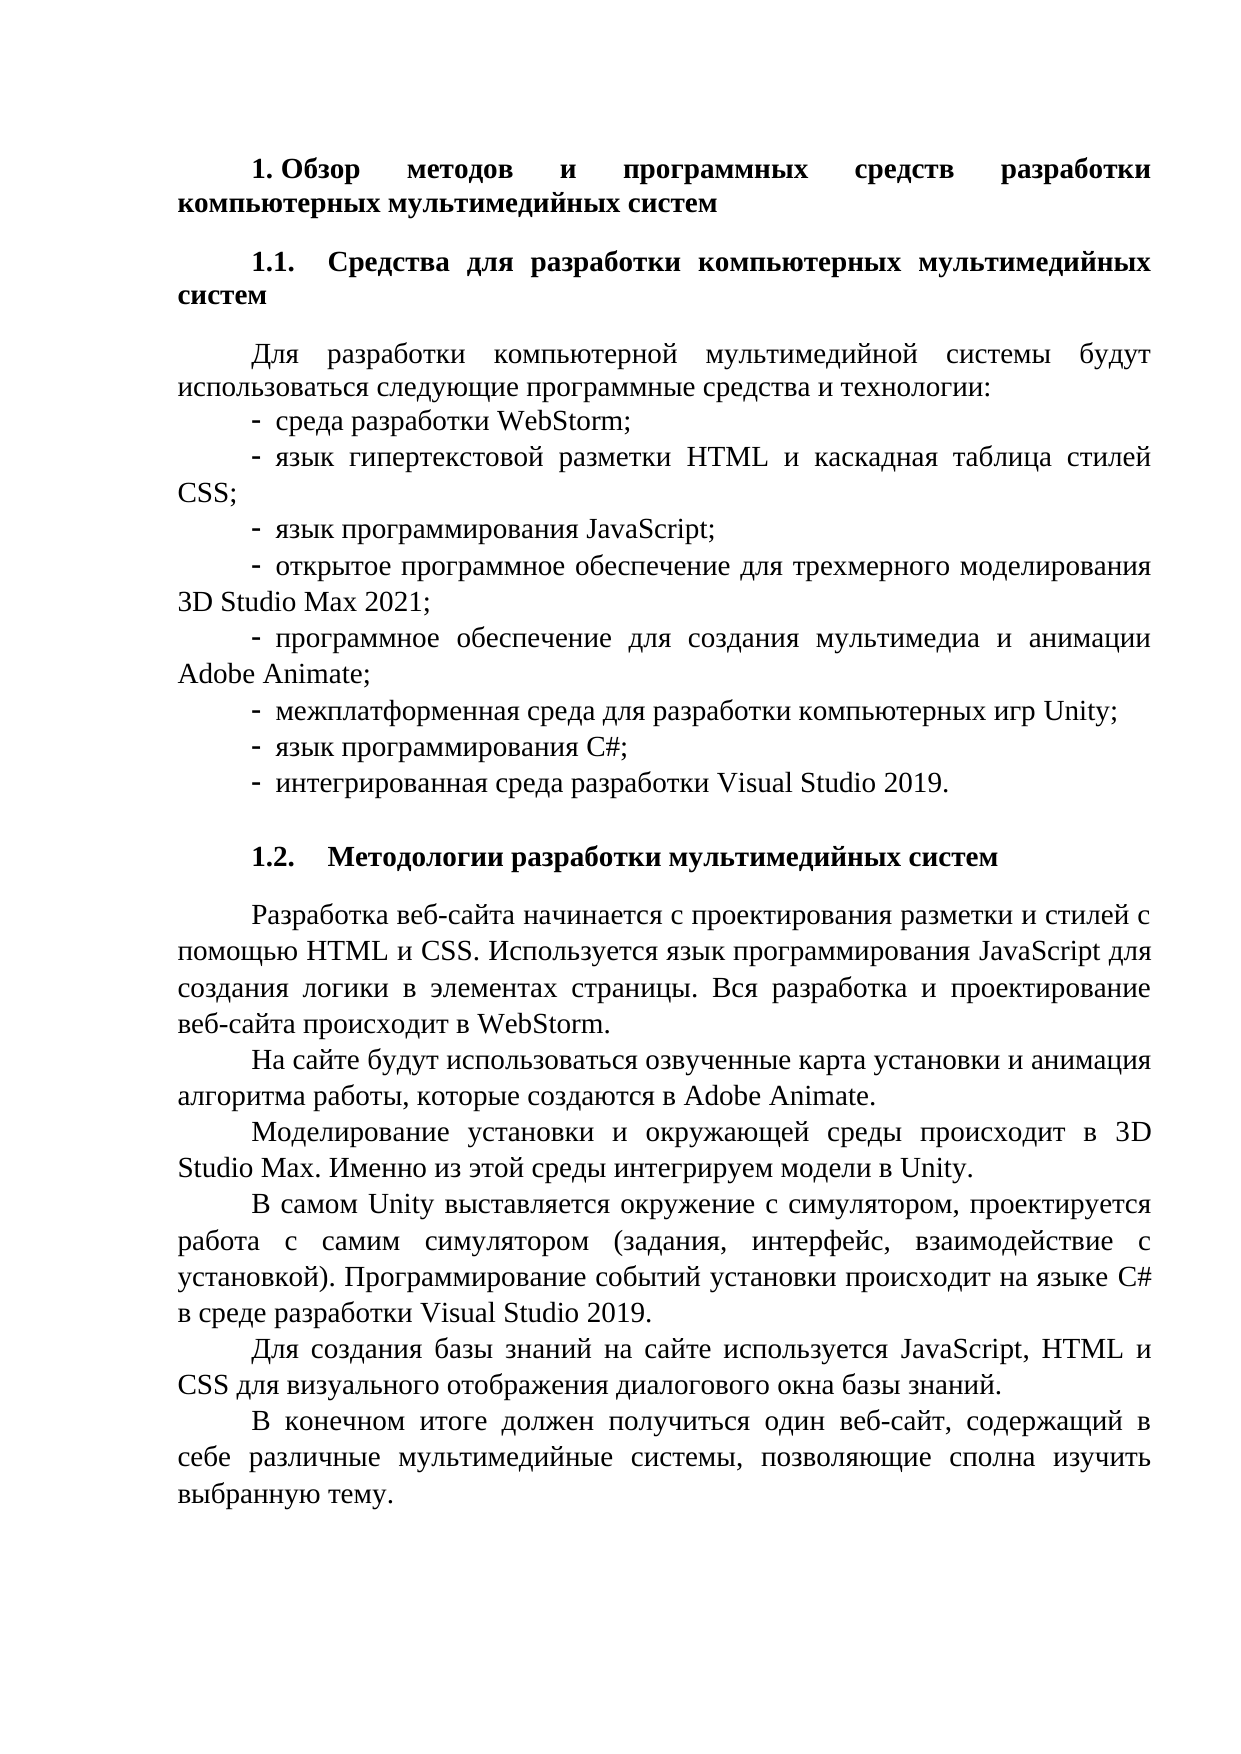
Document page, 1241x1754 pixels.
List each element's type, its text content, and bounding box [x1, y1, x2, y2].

subtitle Обзор методов и программных средств разработки компьютерных мультимедийных систем [177, 152, 1152, 219]
text Для создания базы знаний на сайте используется JavaScript, HTML и CSS для визуального отображения диалогового окна базы знаний. [177, 1331, 1152, 1401]
text язык гипертекстовой разметки HTML и каскадная таблица стилей CSS; [177, 439, 1152, 509]
text язык программирования JavaScript; [177, 512, 1152, 545]
subtitle Методологии разработки мультимедийных систем [177, 839, 1152, 872]
text В конечном итоге должен получиться один веб-сайт, содержащий в себе различные мультимедийные системы, позволяющие сполна изучить выбранную тему. [177, 1403, 1152, 1509]
text открытое программное обеспечение для трехмерного моделирования 3D Studio Max 2021; [177, 548, 1152, 618]
text язык программирования C#; [177, 729, 1152, 762]
text интегрированная среда разработки Visual Studio 2019. [177, 765, 1152, 799]
text На сайте будут использоваться озвученные карта установки и анимация алгоритма работы, которые создаются в Adobe Animate. [177, 1042, 1152, 1112]
text среда разработки WebStorm; [251, 403, 1152, 437]
text Для разработки компьютерной мультимедийной системы будут использоваться следующие программные средства и технологии: [177, 336, 1152, 403]
subtitle Средства для разработки компьютерных мультимедийных систем [177, 244, 1152, 311]
text Моделирование установки и окружающей среды происходит в 3D Studio Max. Именно из этой среды интегрируем модели в Unity. [177, 1114, 1152, 1184]
text межплатформенная среда для разработки компьютерных игр Unity; [177, 693, 1152, 726]
text программное обеспечение для создания мультимедиа и анимации Adobe Animate; [177, 620, 1152, 690]
text Разработка веб-сайта начинается с проектирования разметки и стилей с помощью HTML и CSS. Используется язык программирования JavaScript для создания логики в элементах страницы. Вся разработка и проектирование веб-сайта происходит в WebStorm. [177, 897, 1152, 1039]
text В самом Unity выставляется окружение с симулятором, проектируется работа с самим симулятором (задания, интерфейс, взаимодействие с установкой). Программирование событий установки происходит на языке C# в среде разработки Visual Studio 2019. [177, 1187, 1152, 1328]
